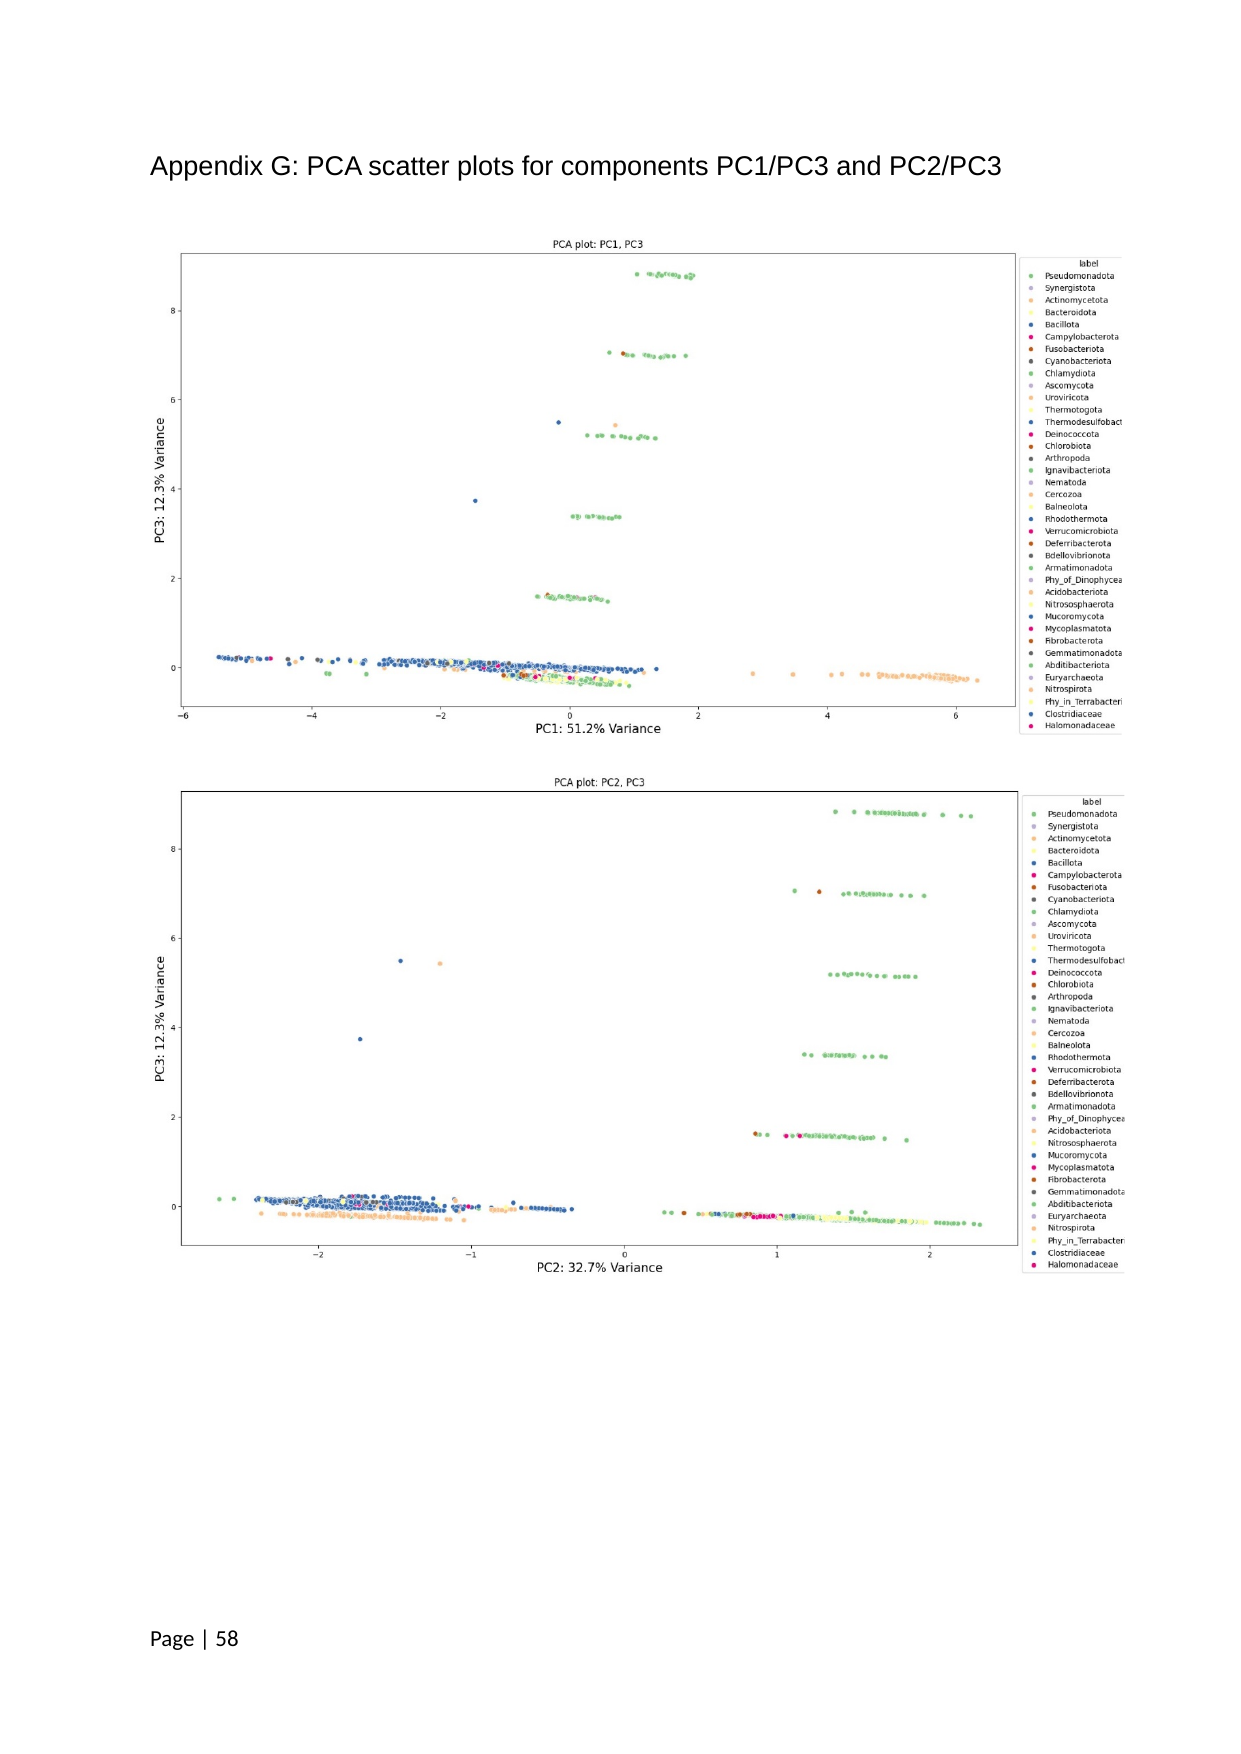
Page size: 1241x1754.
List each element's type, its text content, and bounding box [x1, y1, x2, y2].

picture [150, 226, 1122, 743]
picture [150, 771, 1125, 1282]
subtitle Appendix G: PCA scatter plots for components PC1/PC3 and PC2/PC3 [150, 150, 1090, 181]
